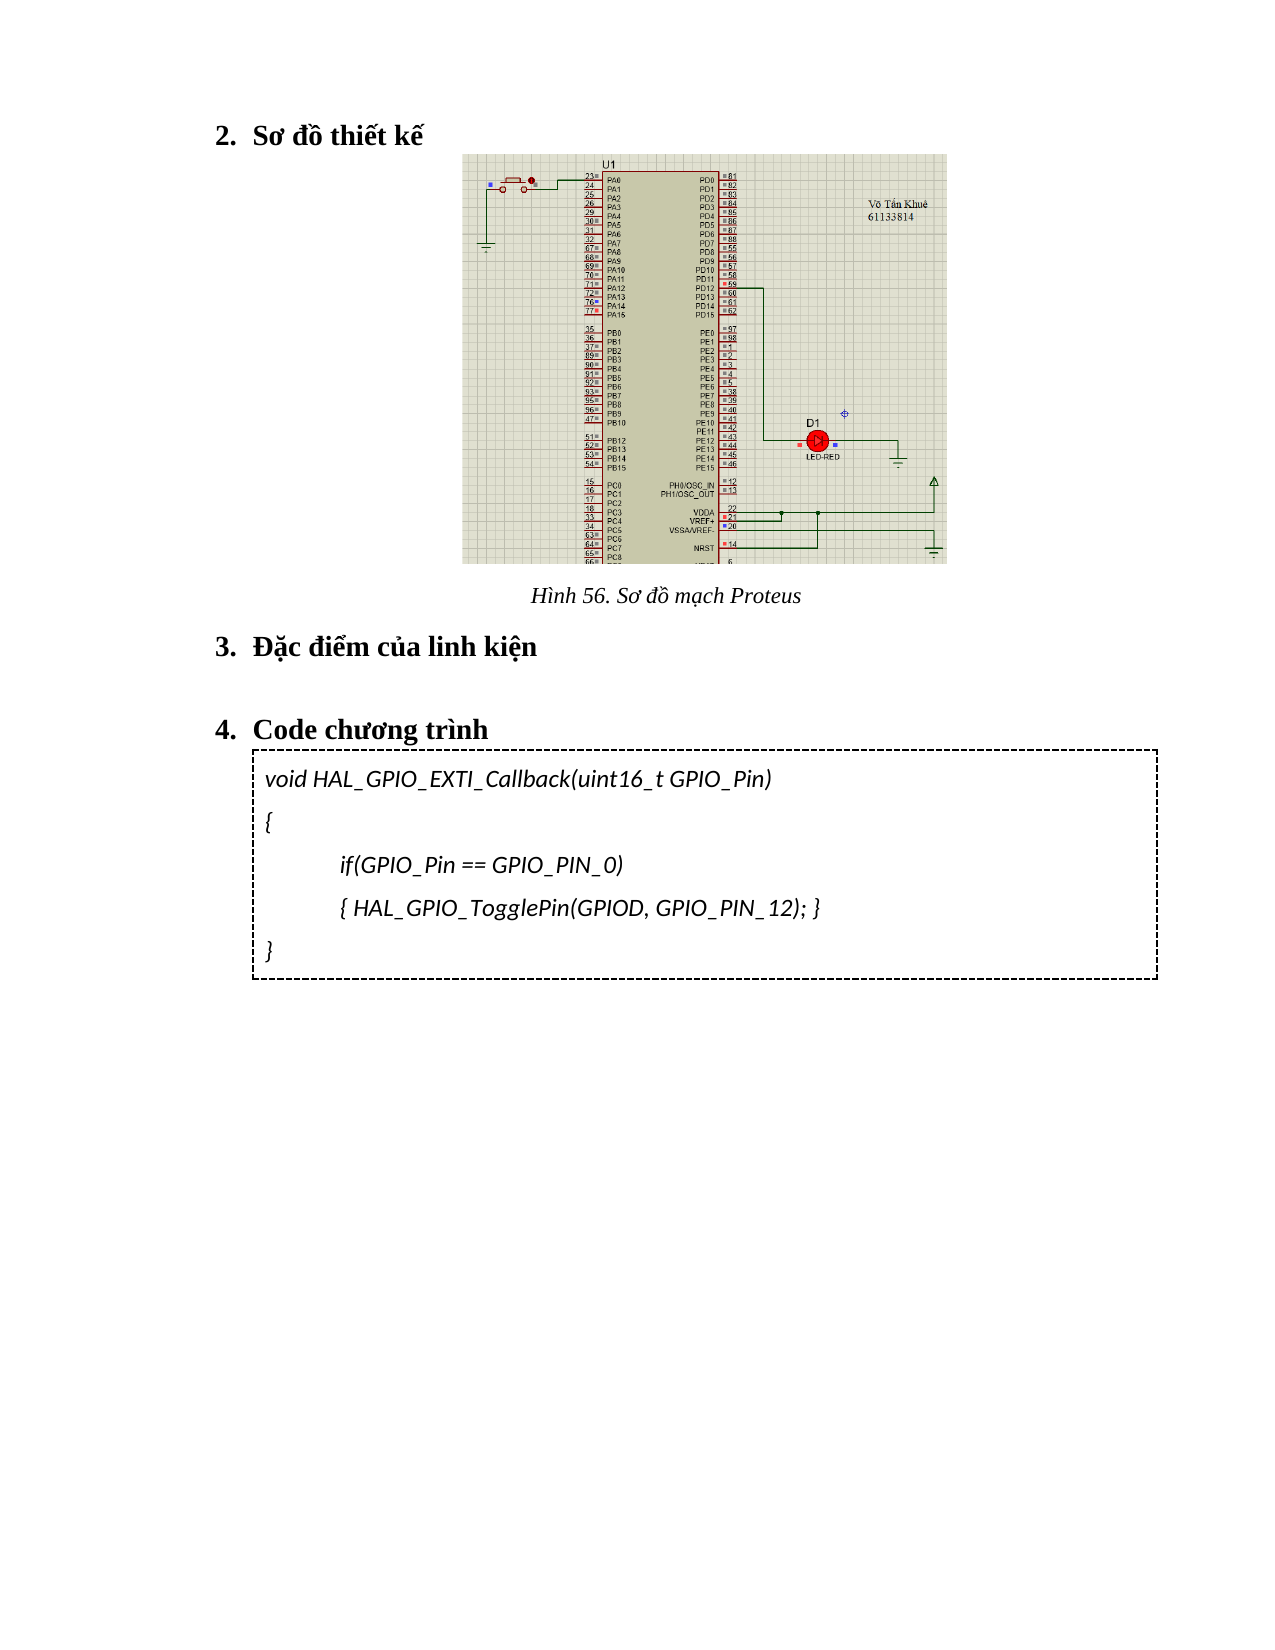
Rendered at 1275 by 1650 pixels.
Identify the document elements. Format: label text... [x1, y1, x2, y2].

subtitle Đặc điểm của linh kiện [215, 629, 1157, 663]
subtitle Code chương trình [215, 712, 1157, 746]
text Hình 56. Sơ đồ mạch Proteus [177, 582, 1157, 609]
subtitle Sơ đồ thiết kế [215, 118, 1157, 152]
table_header void HAL_GPIO_EXTI_Callback(uint16_t GPIO_Pin) { if(GPIO_Pin == GPIO_PIN_0) { HAL_GPIO_TogglePin(GPIOD, GPIO_PIN_12); } } [253, 749, 1157, 978]
picture [462, 154, 947, 564]
